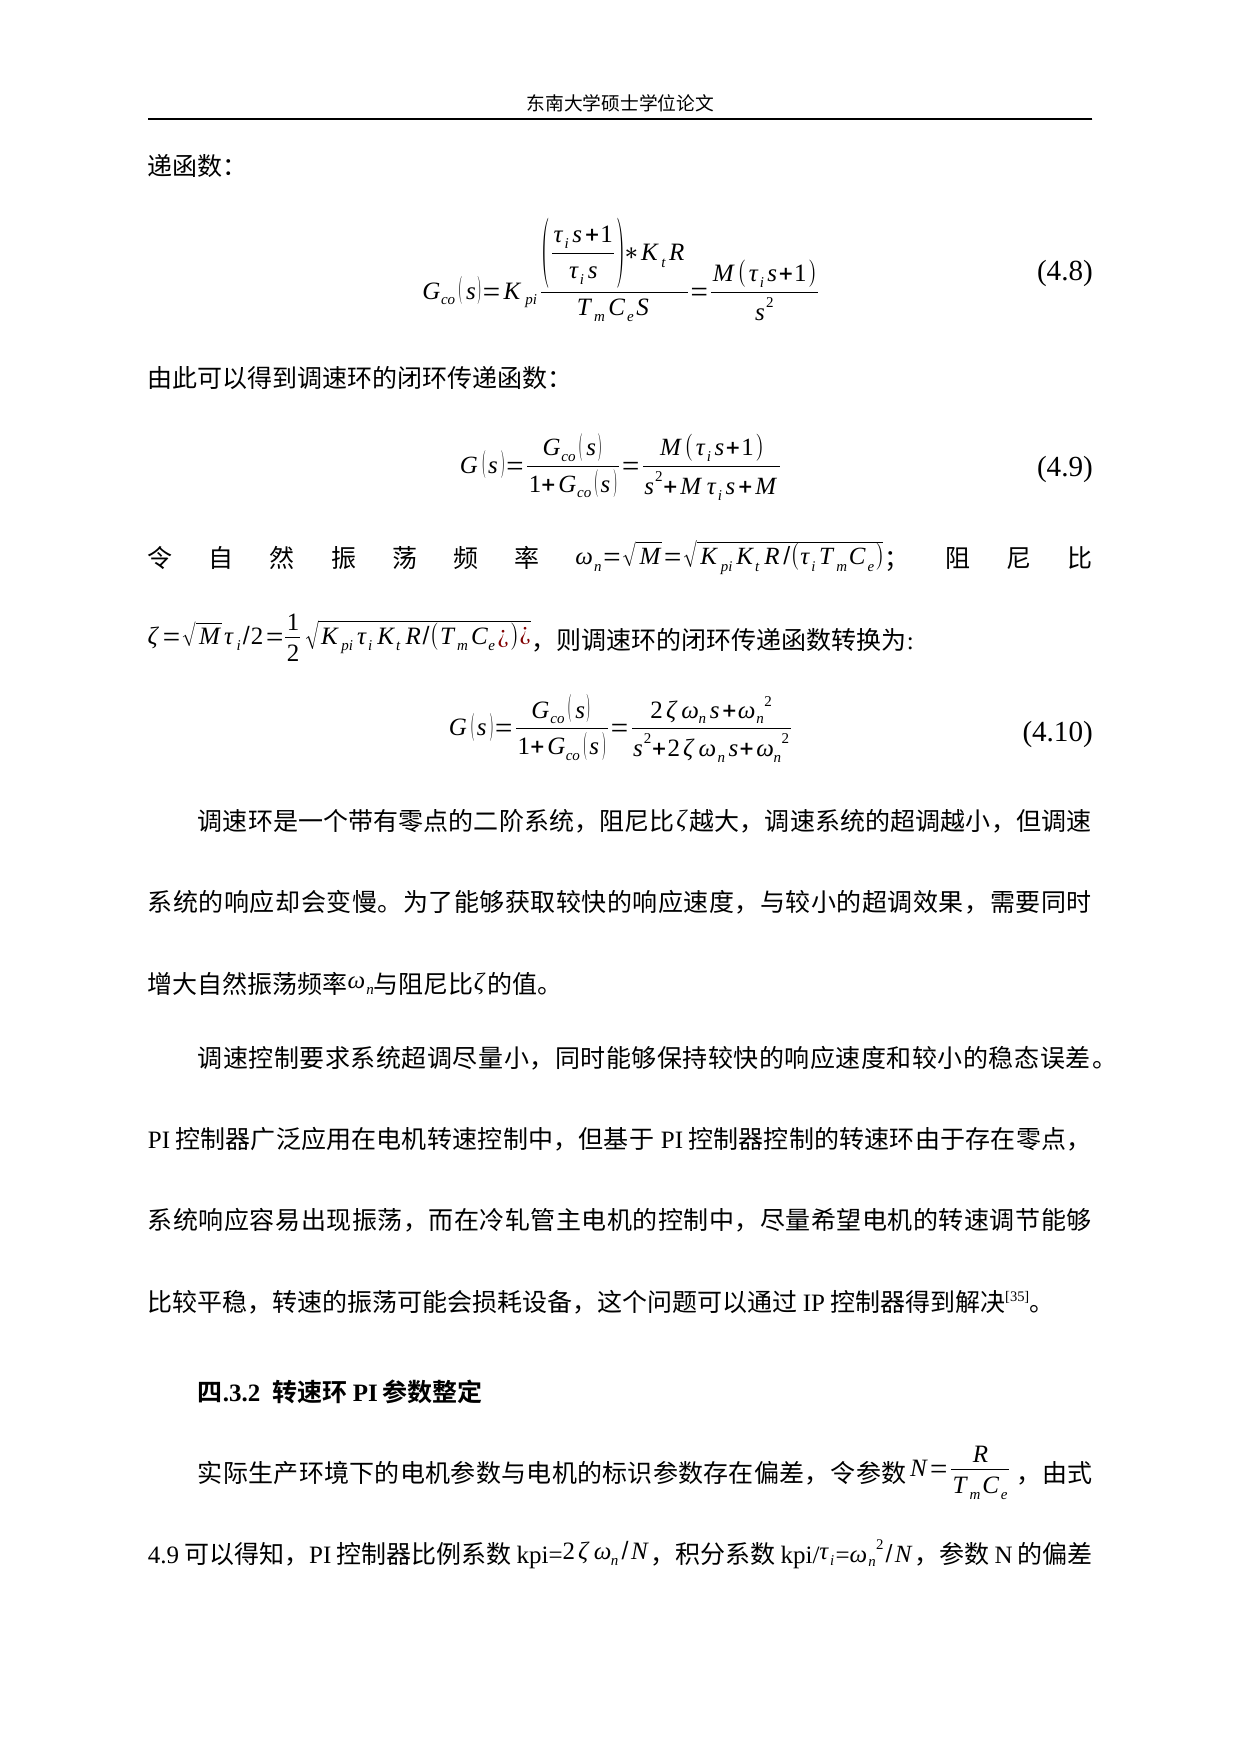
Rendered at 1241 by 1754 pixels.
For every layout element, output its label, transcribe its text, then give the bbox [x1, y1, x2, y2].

text 由此可以得到调速环的闭环传递函数： [148, 344, 1092, 409]
text 调速环是一个带有零点的二阶系统，阻尼比越大，调速系统的超调越小，但调速系统的响应却会变慢。为了能够获取较快的响应速度，与较小的超调效果，需要同时增大自然振荡频率与阻尼比的值。 [148, 787, 1092, 1015]
text (4.10) [148, 680, 1092, 777]
text (4.9) [148, 419, 1092, 516]
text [148, 132, 1092, 197]
subtitle 转速环PI参数整定 [148, 1358, 1071, 1423]
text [148, 1439, 1092, 1585]
text (4.8) [148, 206, 1092, 336]
text 调速控制要求系统超调尽量小，同时能够保持较快的响应速度和较小的稳态误差。PI控制器广泛应用在电机转速控制中，但基于PI控制器控制的转速环由于存在零点，系统响应容易出现振荡，而在冷轧管主电机的控制中，尽量希望电机的转速调节能够比较平稳，转速的振荡可能会损耗设备，这个问题可以通过IP控制器得到解决[35]。 [148, 1024, 1092, 1333]
text 令自然振荡频率；阻尼比，则调速环的闭环传递函数转换为: [148, 524, 1092, 671]
